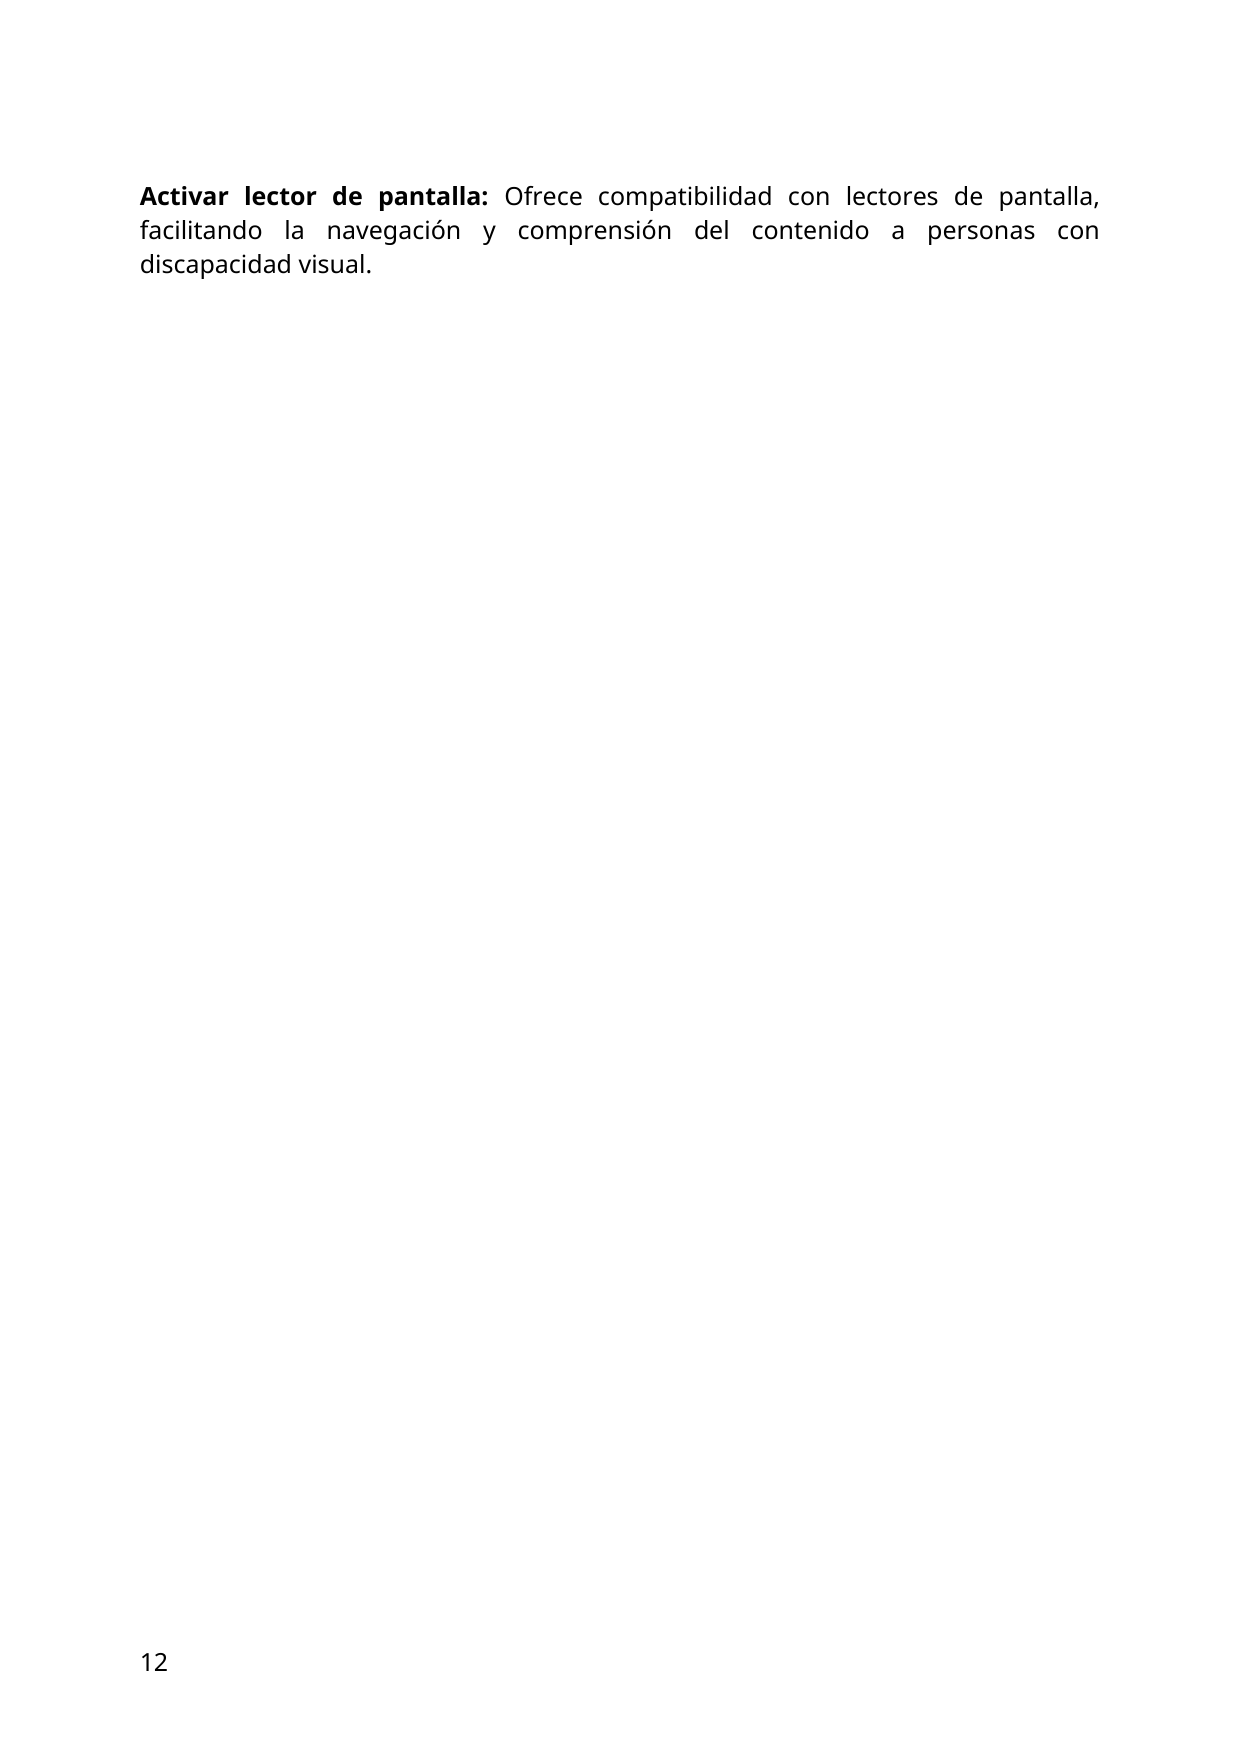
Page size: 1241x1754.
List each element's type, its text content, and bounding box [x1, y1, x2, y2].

text Activar lector de pantalla: Ofrece compatibilidad con lectores de pantalla, facilitando la navegación y comprensión del contenido a personas con discapacidad visual. [139, 178, 1101, 281]
